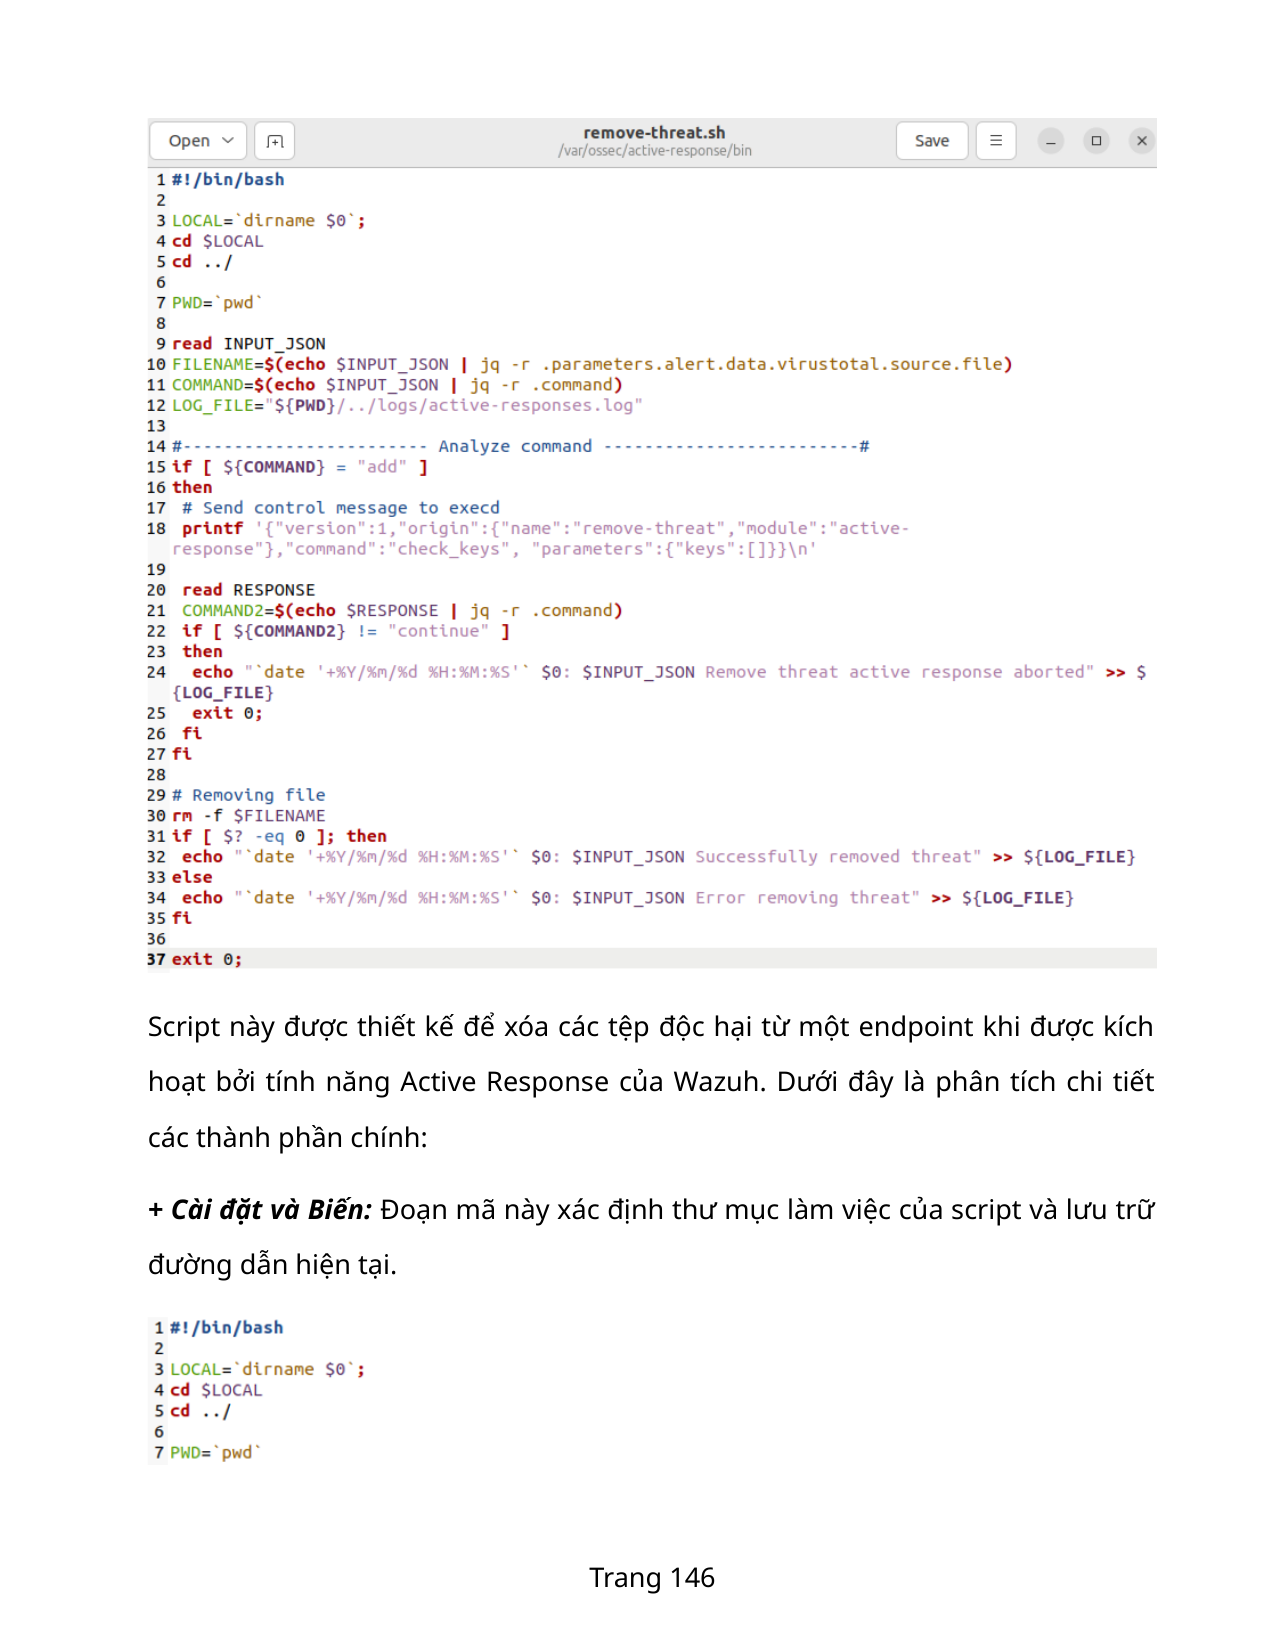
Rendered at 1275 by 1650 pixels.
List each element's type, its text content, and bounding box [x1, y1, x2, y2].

picture [147, 118, 1157, 973]
text + Cài đặt và Biến: Đoạn mã này xác định thư mục làm việc của script và lưu trữ đường dẫn hiện tại. [148, 1190, 1157, 1282]
picture [147, 1317, 1157, 1465]
text Script này được thiết kế để xóa các tệp độc hại từ một endpoint khi được kích hoạt bởi tính năng Active Response của Wazuh. Dưới đây là phân tích chi tiết các thành phần chính: [148, 1007, 1157, 1155]
